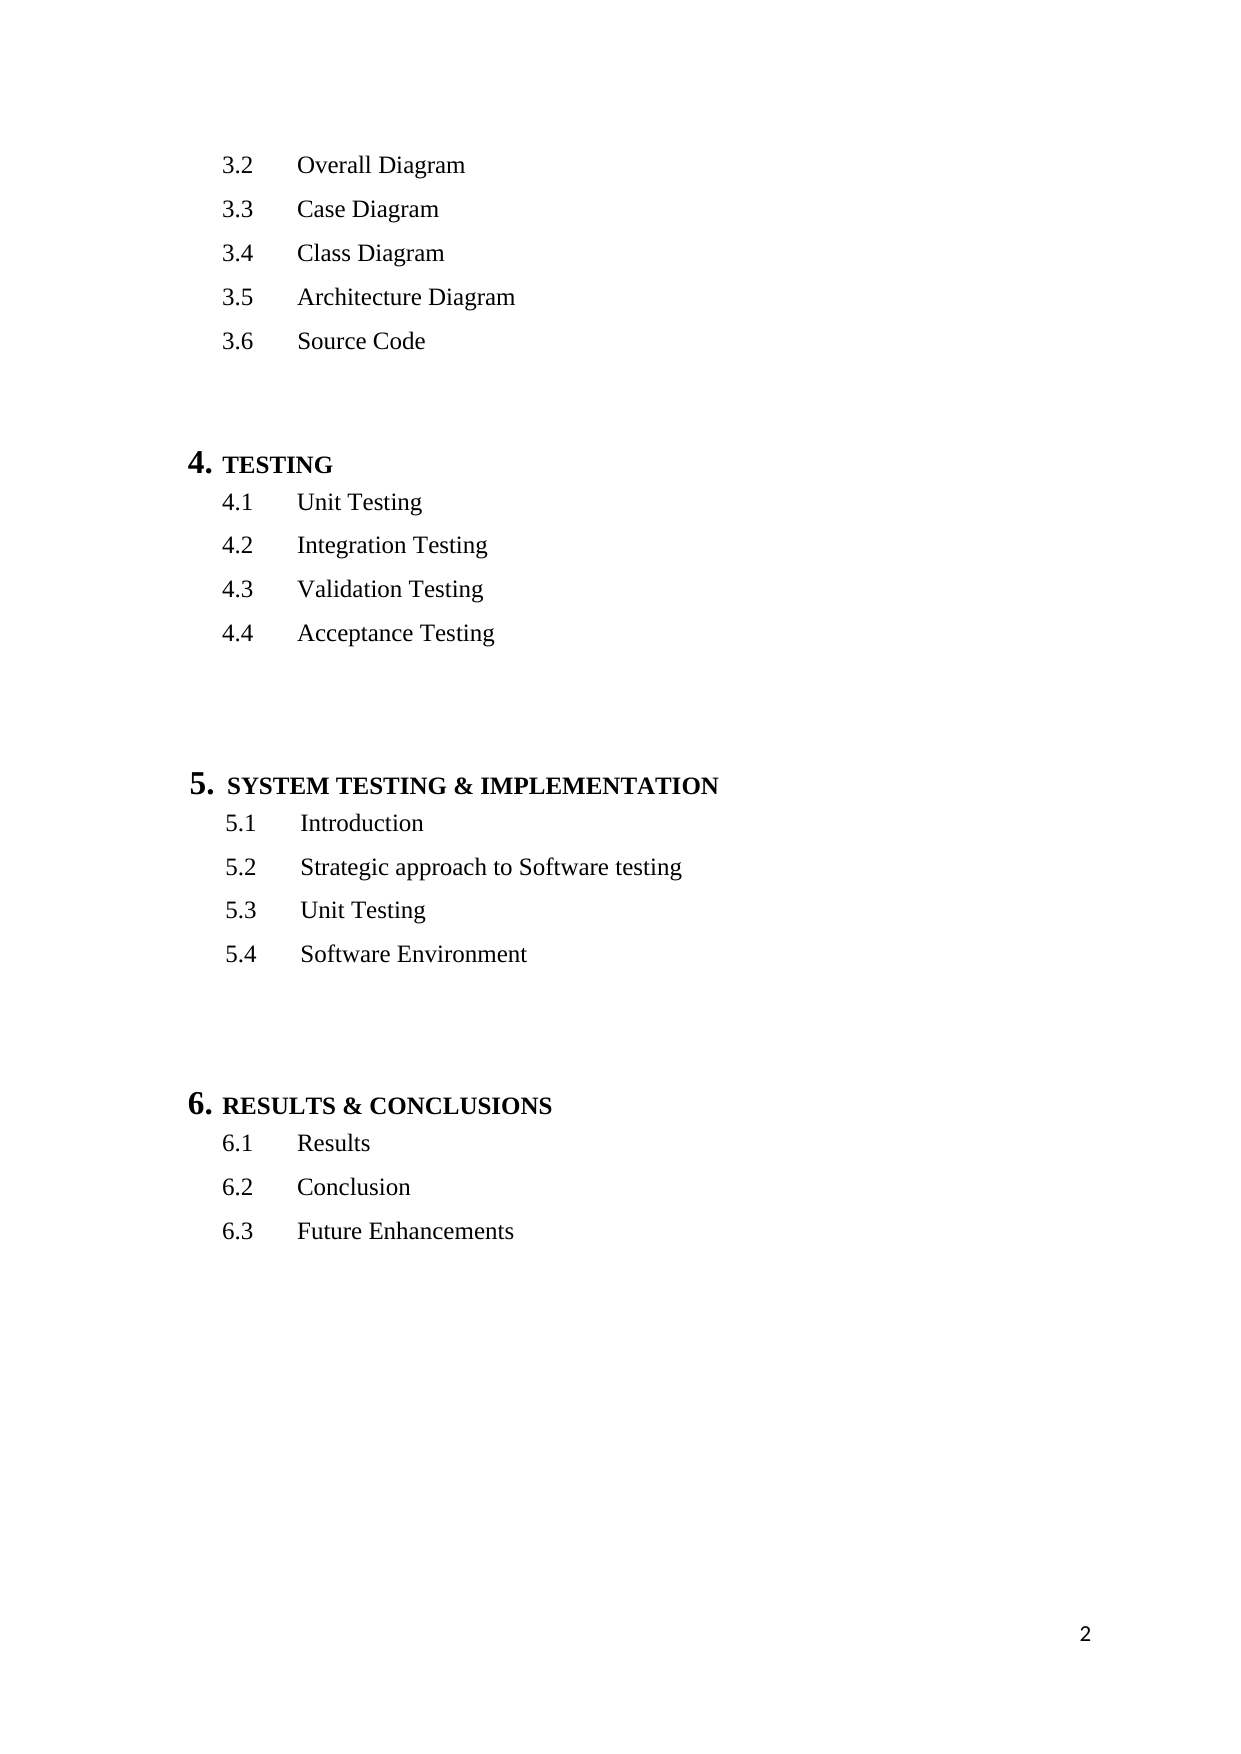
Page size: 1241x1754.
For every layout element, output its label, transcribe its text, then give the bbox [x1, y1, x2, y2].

text 3.4 Class Diagram [150, 238, 1126, 267]
list Software Environment [225, 939, 1091, 968]
list Unit Testing [225, 896, 1091, 924]
text 4.1 Unit Testing [150, 487, 1126, 516]
text 3.6 Source Code [150, 326, 1126, 355]
text 3.3 Case Diagram [150, 194, 1126, 223]
text 4.3 Validation Testing [150, 574, 1126, 603]
text 3.2 Overall Diagram [150, 150, 1126, 179]
list SYSTEM TESTING & IMPLEMENTATION [150, 763, 719, 801]
text 6.1 Results [150, 1128, 1126, 1157]
subtitle 4. TESTING [188, 442, 1126, 481]
list Introduction [225, 808, 1091, 837]
text 4.2 Integration Testing [150, 531, 1126, 559]
text 3.5 Architecture Diagram [150, 282, 1126, 311]
list Strategic approach to Software testing [225, 852, 1091, 881]
text 6.3 Future Enhancements [150, 1216, 1126, 1245]
subtitle 6. RESULTS & CONCLUSIONS [188, 1083, 1126, 1122]
text 6.2 Conclusion [150, 1172, 1126, 1201]
text 4.4 Acceptance Testing [150, 618, 1126, 647]
